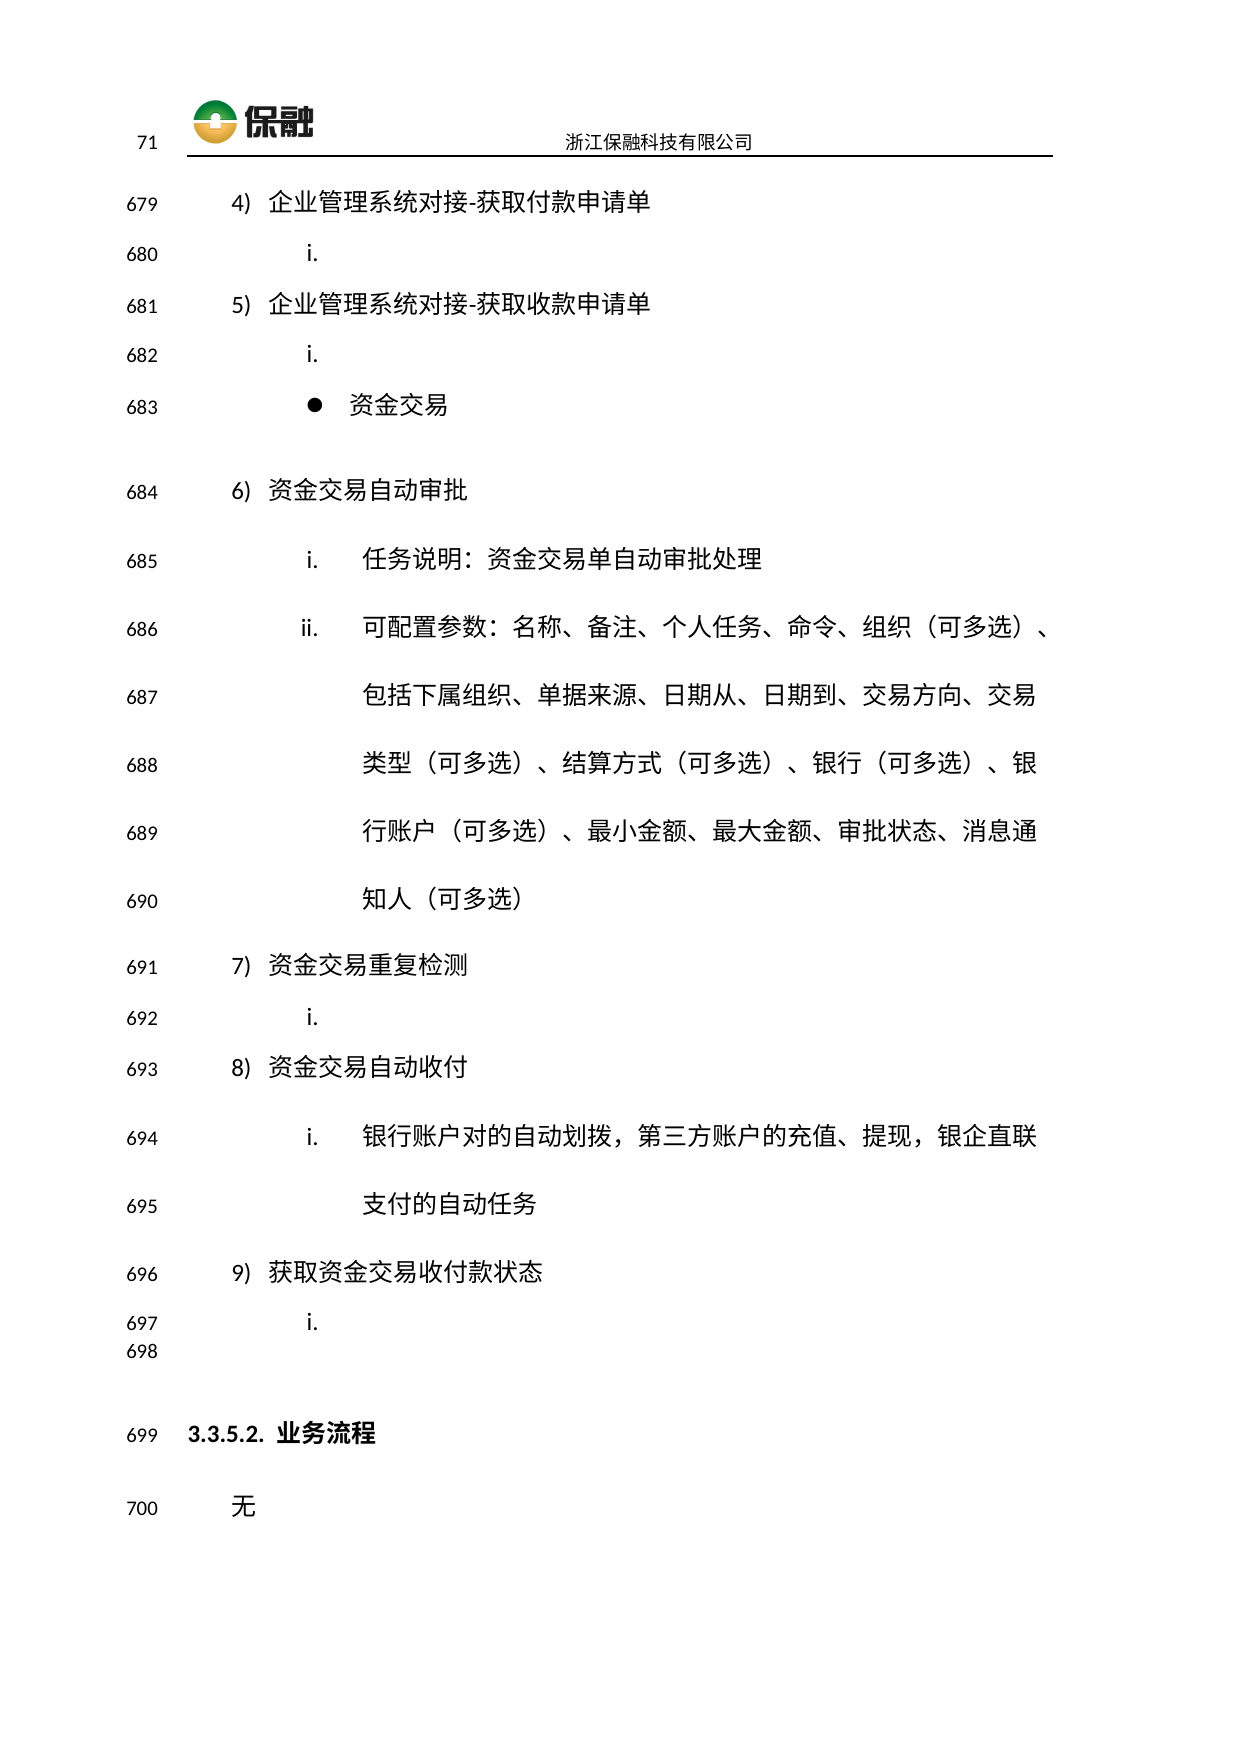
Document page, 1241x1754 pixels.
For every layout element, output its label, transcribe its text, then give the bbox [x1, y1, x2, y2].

list 任务说明：资金交易单自动审批处理 [318, 524, 1053, 592]
list 资金交易自动收付 [231, 1033, 1053, 1101]
picture [187, 88, 321, 150]
list 可配置参数：名称、备注、个人任务、命令、组织（可多选）、包括下属组织、单据来源、日期从、日期到、交易方向、交易类型（可多选）、结算方式（可多选）、银行（可多选）、银行账户（可多选）、最小金额、最大金额、审批状态、消息通知人（可多选） [318, 592, 1053, 931]
list 资金交易 [305, 371, 1053, 439]
list 资金交易自动审批 [231, 456, 1053, 524]
list 银行账户对的自动划拨，第三方账户的充值、提现，银企直联支付的自动任务 [318, 1101, 1053, 1237]
list 获取资金交易收付款状态 [231, 1237, 1053, 1305]
text 无 [231, 1472, 1053, 1540]
subtitle 业务流程 [187, 1398, 1053, 1466]
list 企业管理系统对接-获取收款申请单 [231, 269, 1053, 337]
list 企业管理系统对接-获取付款申请单 [231, 167, 1053, 235]
list 资金交易重复检测 [231, 931, 1053, 999]
